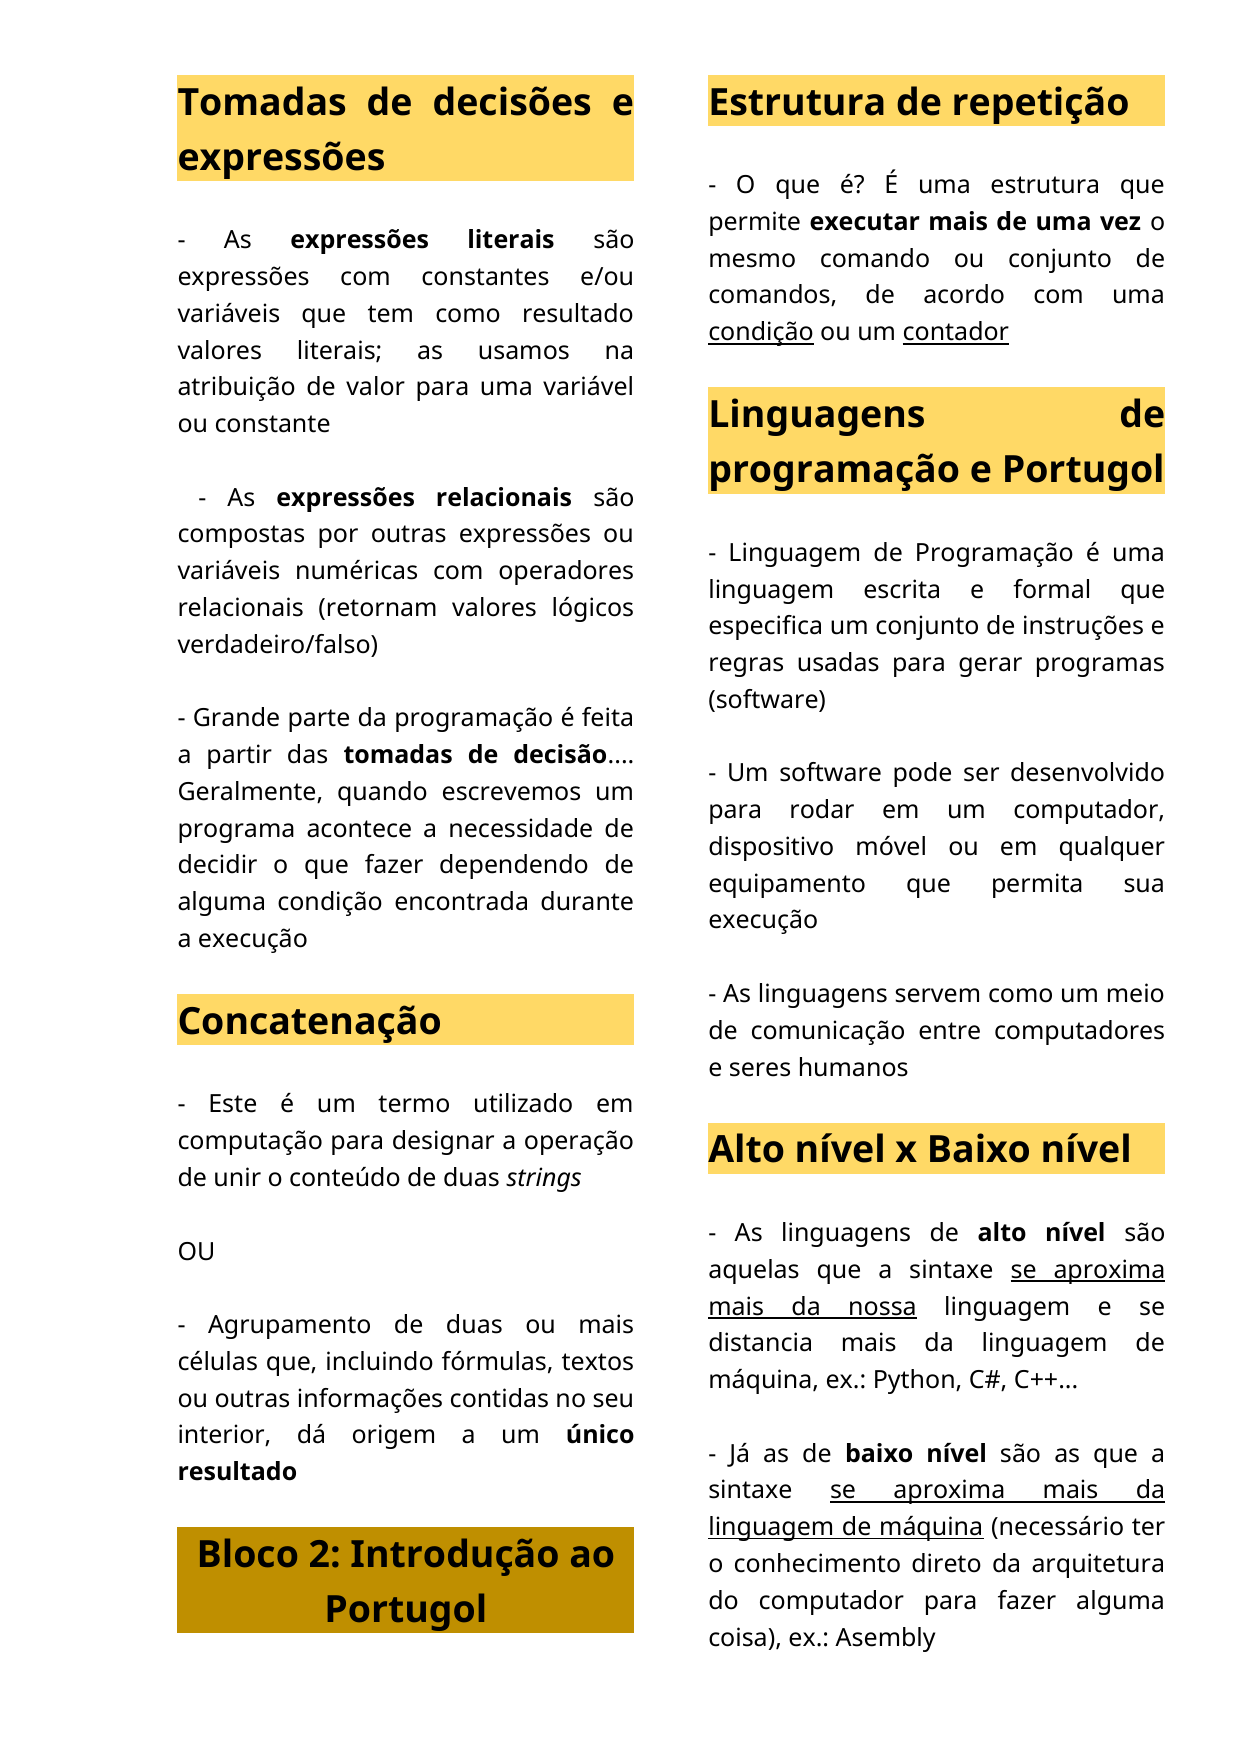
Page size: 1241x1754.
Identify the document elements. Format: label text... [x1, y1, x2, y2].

text Bloco 2: Introdução ao Portugol [177, 1527, 634, 1633]
text - O que é? É uma estrutura que permite executar mais de uma vez o mesmo comando ou conjunto de comandos, de acordo com uma condição ou um contador [708, 167, 1165, 348]
text - Já as de baixo nível são as que a sintaxe se aproxima mais da linguagem de máquina (necessário ter o conhecimento direto da arquitetura do computador para fazer alguma coisa), ex.: Asembly [708, 1435, 1165, 1653]
text - As linguagens de alto nível são aquelas que a sintaxe se aproxima mais da nossa linguagem e se distancia mais da linguagem de máquina, ex.: Python, C#, C++... [708, 1215, 1165, 1396]
text - Este é um termo utilizado em computação para designar a operação de unir o conteúdo de duas strings [177, 1086, 634, 1194]
text OU [177, 1233, 634, 1267]
text - As expressões literais são expressões com constantes e/ou variáveis que tem como resultado valores literais; as usamos na atribuição de valor para uma variável ou constante [177, 222, 634, 440]
text - As expressões relacionais são compostas por outras expressões ou variáveis numéricas com operadores relacionais (retornam valores lógicos verdadeiro/falso) [177, 479, 634, 661]
text - Linguagem de Programação é uma linguagem escrita e formal que especifica um conjunto de instruções e regras usadas para gerar programas (software) [708, 534, 1165, 716]
text - Grande parte da programação é feita a partir das tomadas de decisão.... Geralmente, quando escrevemos um programa acontece a necessidade de decidir o que fazer dependendo de alguma condição encontrada durante a execução [177, 700, 634, 955]
text - Um software pode ser desenvolvido para rodar em um computador, dispositivo móvel ou em qualquer equipamento que permita sua execução [708, 755, 1165, 936]
text Alto nível x Baixo nível [708, 1123, 1165, 1174]
text - Agrupamento de duas ou mais células que, incluindo fórmulas, textos ou outras informações contidas no seu interior, dá origem a um único resultado [177, 1307, 634, 1488]
text Estrutura de repetição [708, 75, 1165, 126]
text Tomadas de decisões e expressões [177, 75, 634, 181]
text Concatenação [177, 994, 634, 1045]
text - As linguagens servem como um meio de comunicação entre computadores e seres humanos [708, 976, 1165, 1083]
text Linguagens de programação e Portugol [708, 387, 1165, 494]
